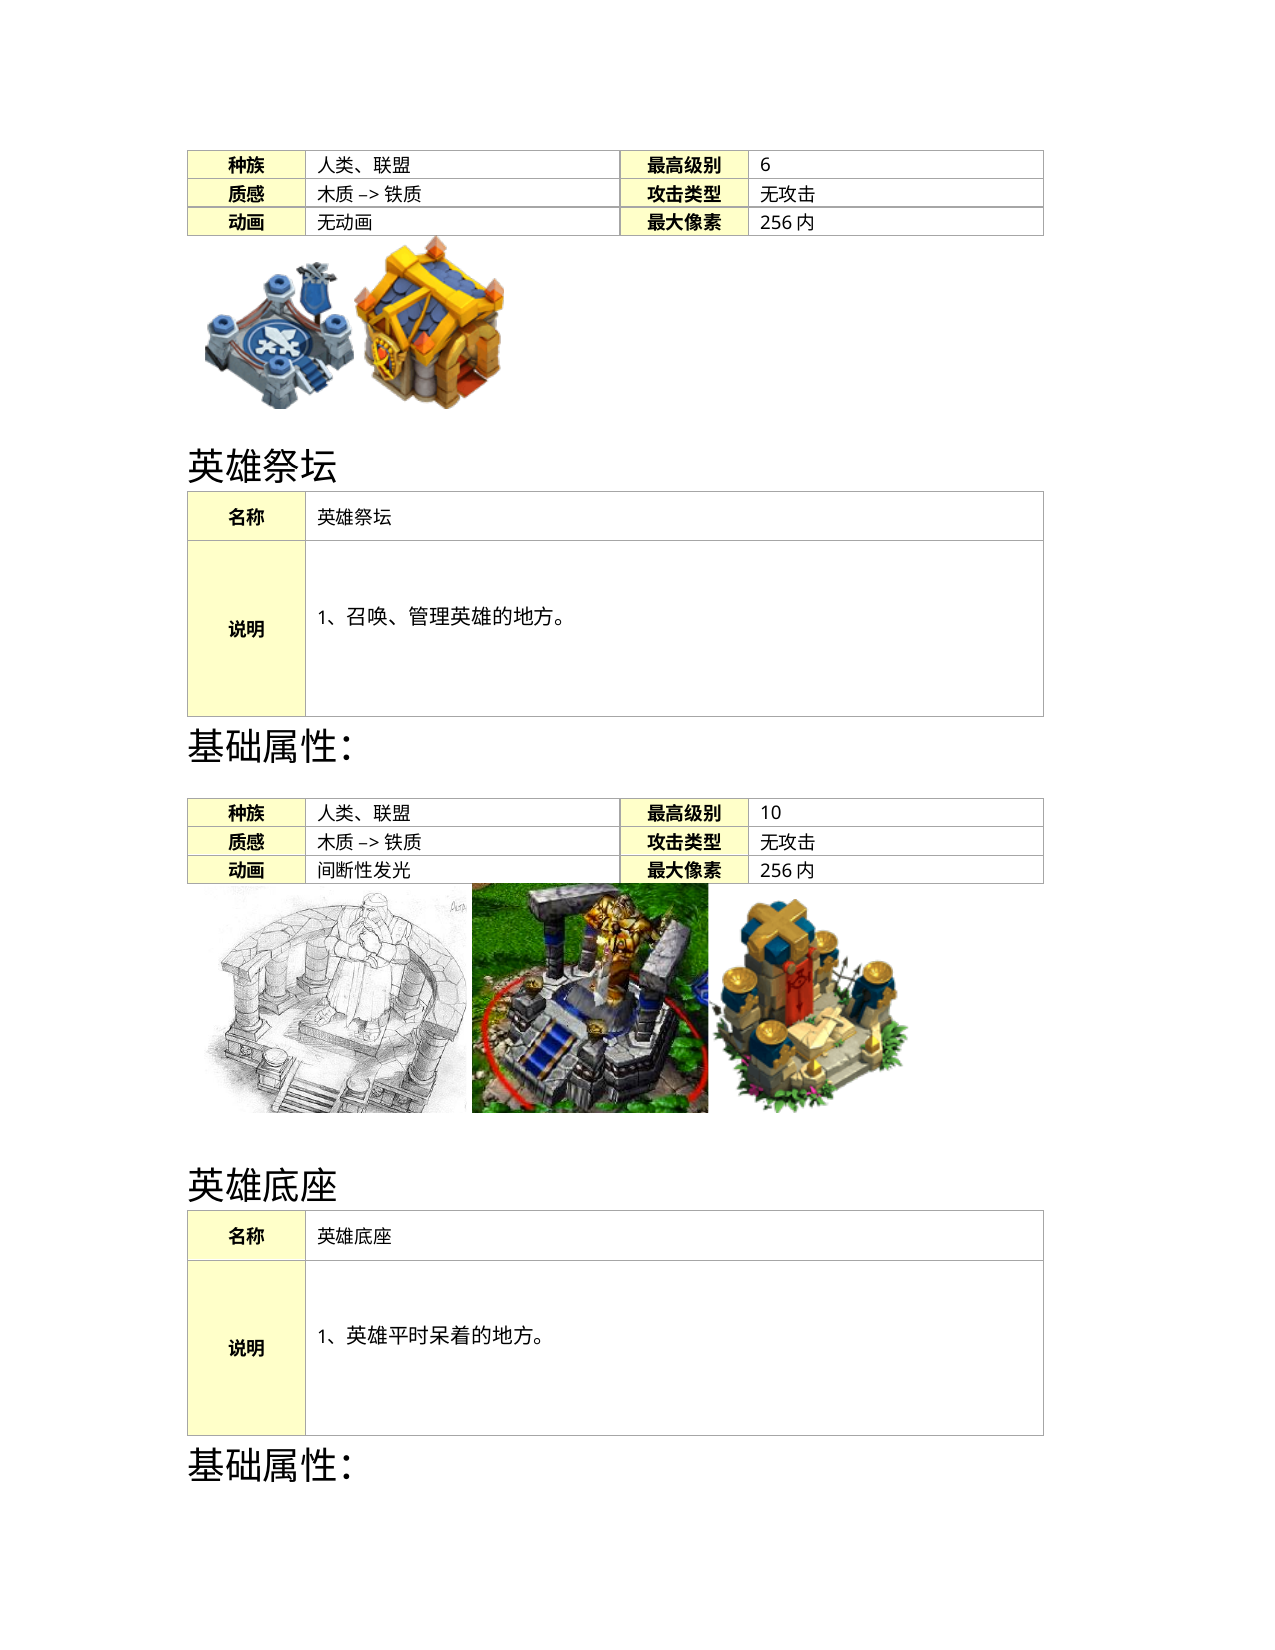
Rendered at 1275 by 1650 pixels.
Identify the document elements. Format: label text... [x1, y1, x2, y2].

table_header 10 [749, 799, 1043, 826]
picture [204, 886, 467, 1113]
table_cell 木质 –> 铁质 [306, 179, 619, 206]
table_cell 攻击类型 [621, 179, 748, 206]
table_cell 无攻击 [749, 827, 1043, 854]
table_cell 最大像素 [621, 856, 748, 883]
table_header 种族 [188, 799, 305, 826]
table_cell 质感 [188, 827, 305, 854]
table_cell 间断性发光 [306, 856, 619, 883]
text 英雄底座 [187, 1156, 1087, 1210]
table_cell 木质 –> 铁质 [306, 827, 619, 854]
table_cell 最大像素 [621, 208, 748, 235]
table_cell 质感 [188, 179, 305, 206]
table_header 名称 [188, 1211, 305, 1259]
table_cell 动画 [188, 208, 305, 235]
table_cell 256内 [749, 208, 1043, 235]
table_header 最高级别 [621, 151, 748, 178]
table_header 最高级别 [621, 799, 748, 826]
table_header 人类、联盟 [306, 799, 619, 826]
table_cell 1、召唤、管理英雄的地方。 [306, 541, 1043, 716]
table_cell 说明 [188, 1261, 305, 1435]
table_cell 无攻击 [749, 179, 1043, 206]
table_cell 动画 [188, 856, 305, 883]
text 英雄祭坛 [187, 437, 1087, 491]
table_cell 说明 [188, 541, 305, 716]
table_header 名称 [188, 492, 305, 540]
text 基础属性： [187, 717, 1087, 771]
table_header 6 [749, 151, 1043, 178]
table_cell 256内 [749, 856, 1043, 883]
table_header 英雄底座 [306, 1211, 1043, 1259]
table_header 英雄祭坛 [306, 492, 1043, 540]
picture [472, 883, 909, 1113]
table_cell 1、英雄平时呆着的地方。 [306, 1261, 1043, 1435]
table_cell 攻击类型 [621, 827, 748, 854]
table_header 人类、联盟 [306, 151, 619, 178]
table_header 种族 [188, 151, 305, 178]
picture [204, 235, 504, 409]
table_cell 无动画 [306, 208, 619, 235]
text 基础属性： [187, 1436, 1087, 1490]
